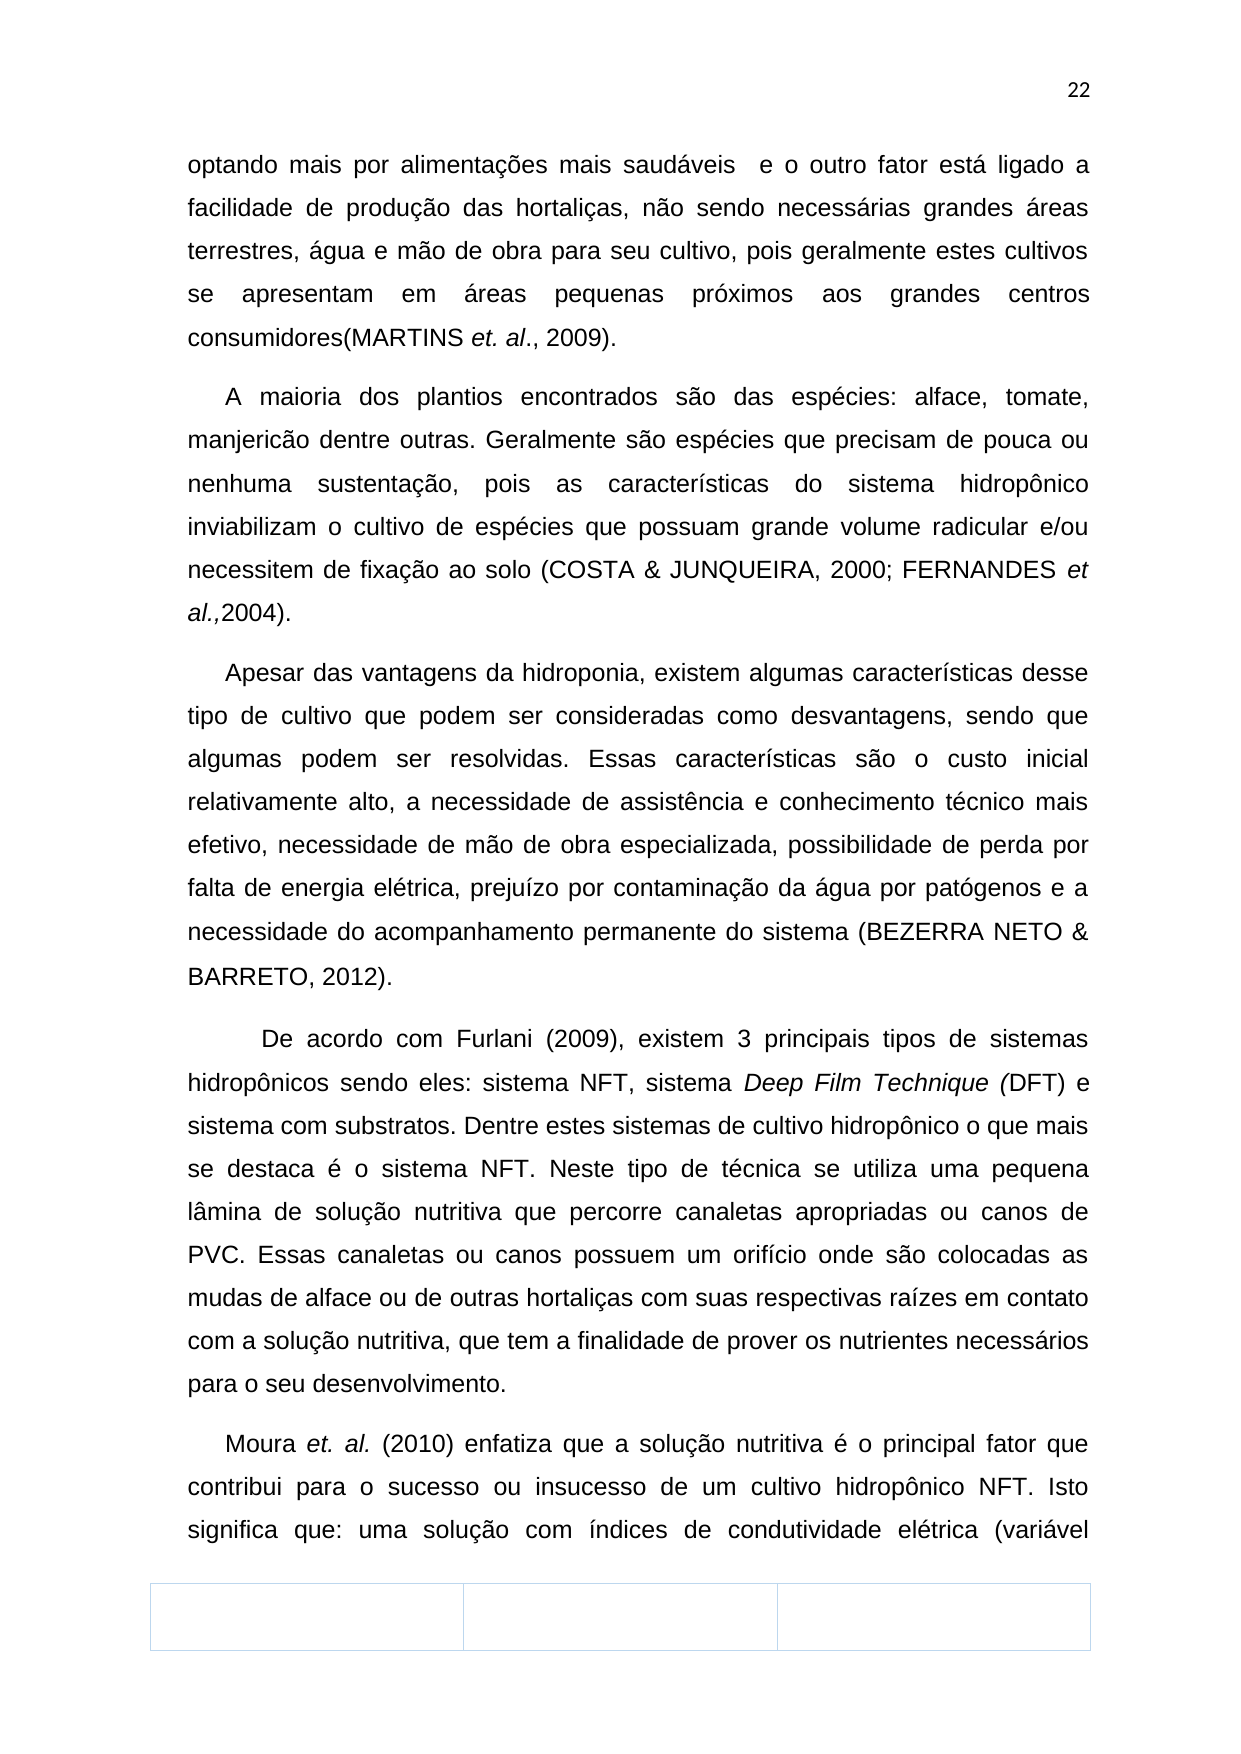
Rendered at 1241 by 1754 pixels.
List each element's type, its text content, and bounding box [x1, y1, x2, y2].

text A maioria dos plantios encontrados são das espécies: alface, tomate, manjericão dentre outras. Geralmente são espécies que precisam de pouca ou nenhuma sustentação, pois as características do sistema hidropônico inviabilizam o cultivo de espécies que possuam grande volume radicular e/ou necessitem de fixação ao solo (COSTA & JUNQUEIRA, 2000; FERNANDES et al.,2004). [187, 382, 1090, 627]
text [187, 1429, 1090, 1544]
text De acordo com Furlani (2009), existem 3 principais tipos de sistemas hidropônicos sendo eles: sistema NFT, sistema Deep Film Technique (DFT) e sistema com substratos. Dentre estes sistemas de cultivo hidropônico o que mais se destaca é o sistema NFT. Neste tipo de técnica se utiliza uma pequena lâmina de solução nutritiva que percorre canaletas apropriadas ou canos de PVC. Essas canaletas ou canos possuem um orifício onde são colocadas as mudas de alface ou de outras hortaliças com suas respectivas raízes em contato com a solução nutritiva, que tem a finalidade de prover os nutrientes necessários para o seu desenvolvimento. [187, 1024, 1090, 1398]
text Apesar das vantagens da hidroponia, existem algumas características desse tipo de cultivo que podem ser consideradas como desvantagens, sendo que algumas podem ser resolvidas. Essas características são o custo inicial relativamente alto, a necessidade de assistência e conhecimento técnico mais efetivo, necessidade de mão de obra especializada, possibilidade de perda por falta de energia elétrica, prejuízo por contaminação da água por patógenos e a necessidade do acompanhamento permanente do sistema (BEZERRA NETO & BARRETO, 2012). [187, 658, 1090, 992]
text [187, 150, 1090, 351]
